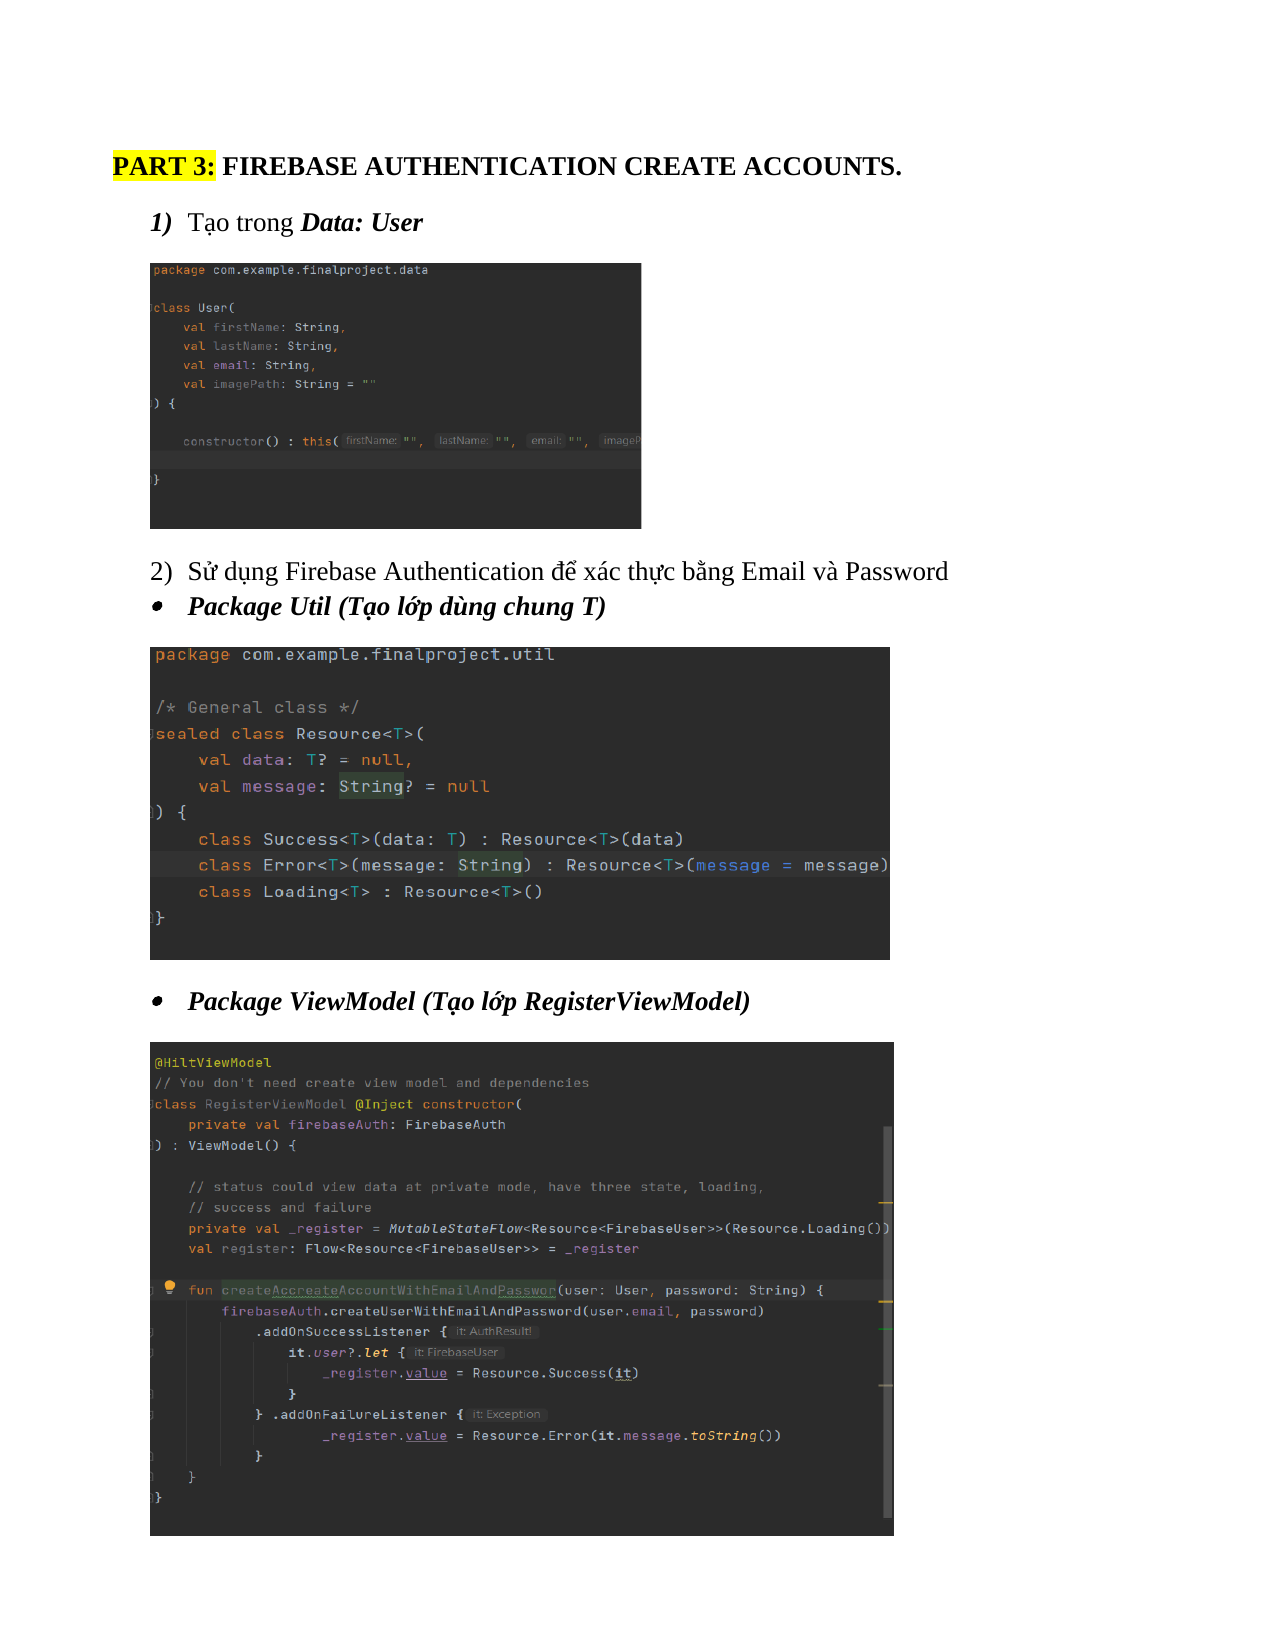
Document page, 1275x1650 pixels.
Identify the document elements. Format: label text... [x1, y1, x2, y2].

list Sử dụng Firebase Authentication để xác thực bằng Email và Password [150, 554, 1153, 586]
list Package ViewModel (Tạo lớp RegisterViewModel) [150, 985, 1153, 1017]
text PART 3: FIREBASE AUTHENTICATION CREATE ACCOUNTS. [216, 150, 1153, 181]
picture [150, 647, 890, 960]
picture [150, 1042, 894, 1536]
list Tạo trong Data: User [150, 207, 1153, 238]
picture [150, 263, 642, 529]
list Package Util (Tạo lớp dùng chung T) [150, 590, 1153, 622]
